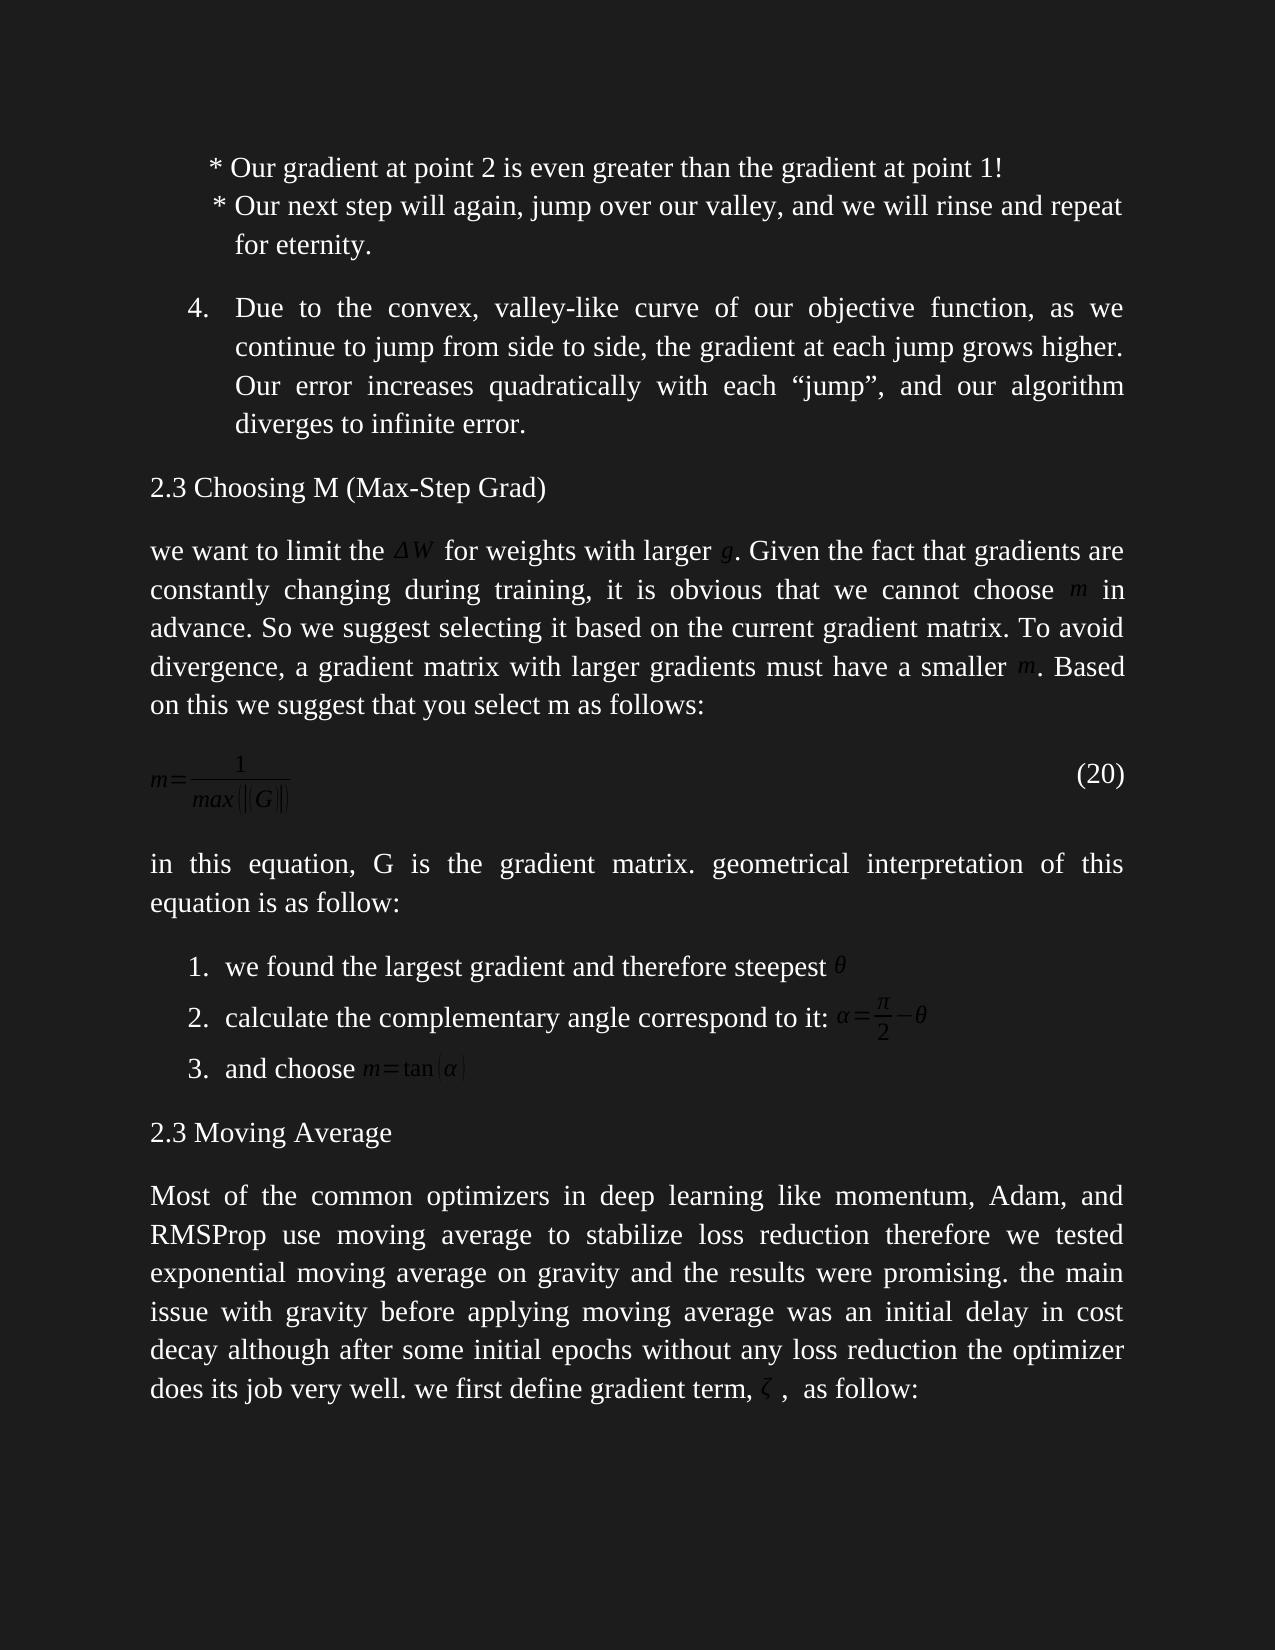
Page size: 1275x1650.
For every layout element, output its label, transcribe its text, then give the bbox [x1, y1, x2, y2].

text Most of the common optimizers in deep learning like momentum, Adam, and RMSProp use moving average to stabilize loss reduction therefore we tested exponential moving average on gravity and the results were promising. the main issue with gravity before applying moving average was an initial delay in cost decay although after some initial epochs without any loss reduction the optimizer does its job very well. we first define gradient term, , as follow: [150, 1178, 1125, 1404]
text * Our gradient at point 2 is even greater than the gradient at point 1! [150, 150, 1125, 183]
list and choose [187, 1051, 1125, 1085]
text * Our next step will again, jump over our valley, and we will rinse and repeat for eternity. [150, 188, 1125, 261]
subtitle 2.3 Choosing M (Max-Step Grad) [150, 470, 1125, 503]
list Due to the convex, valley-like curve of our objective function, as we continue to jump from side to side, the gradient at each jump grows higher. Our error increases quadratically with each “jump”, and our algorithm diverges to infinite error. [187, 291, 1125, 440]
list we found the largest gradient and therefore steepest [187, 949, 1125, 982]
text we want to limit the for weights with larger . Given the fact that gradients are constantly changing during training, it is obvious that we cannot choose in advance. So we suggest selecting it based on the current gradient matrix. To avoid divergence, a gradient matrix with larger gradients must have a smaller . Based on this we suggest that you select m as follows: [150, 533, 1125, 721]
list calculate the complementary angle correspond to it: [187, 987, 1125, 1046]
text in this equation, G is the gradient matrix. geometrical interpretation of this equation is as follow: [150, 847, 1125, 919]
subtitle 2.3 Moving Average [150, 1115, 1125, 1148]
text (20) [150, 751, 1125, 817]
